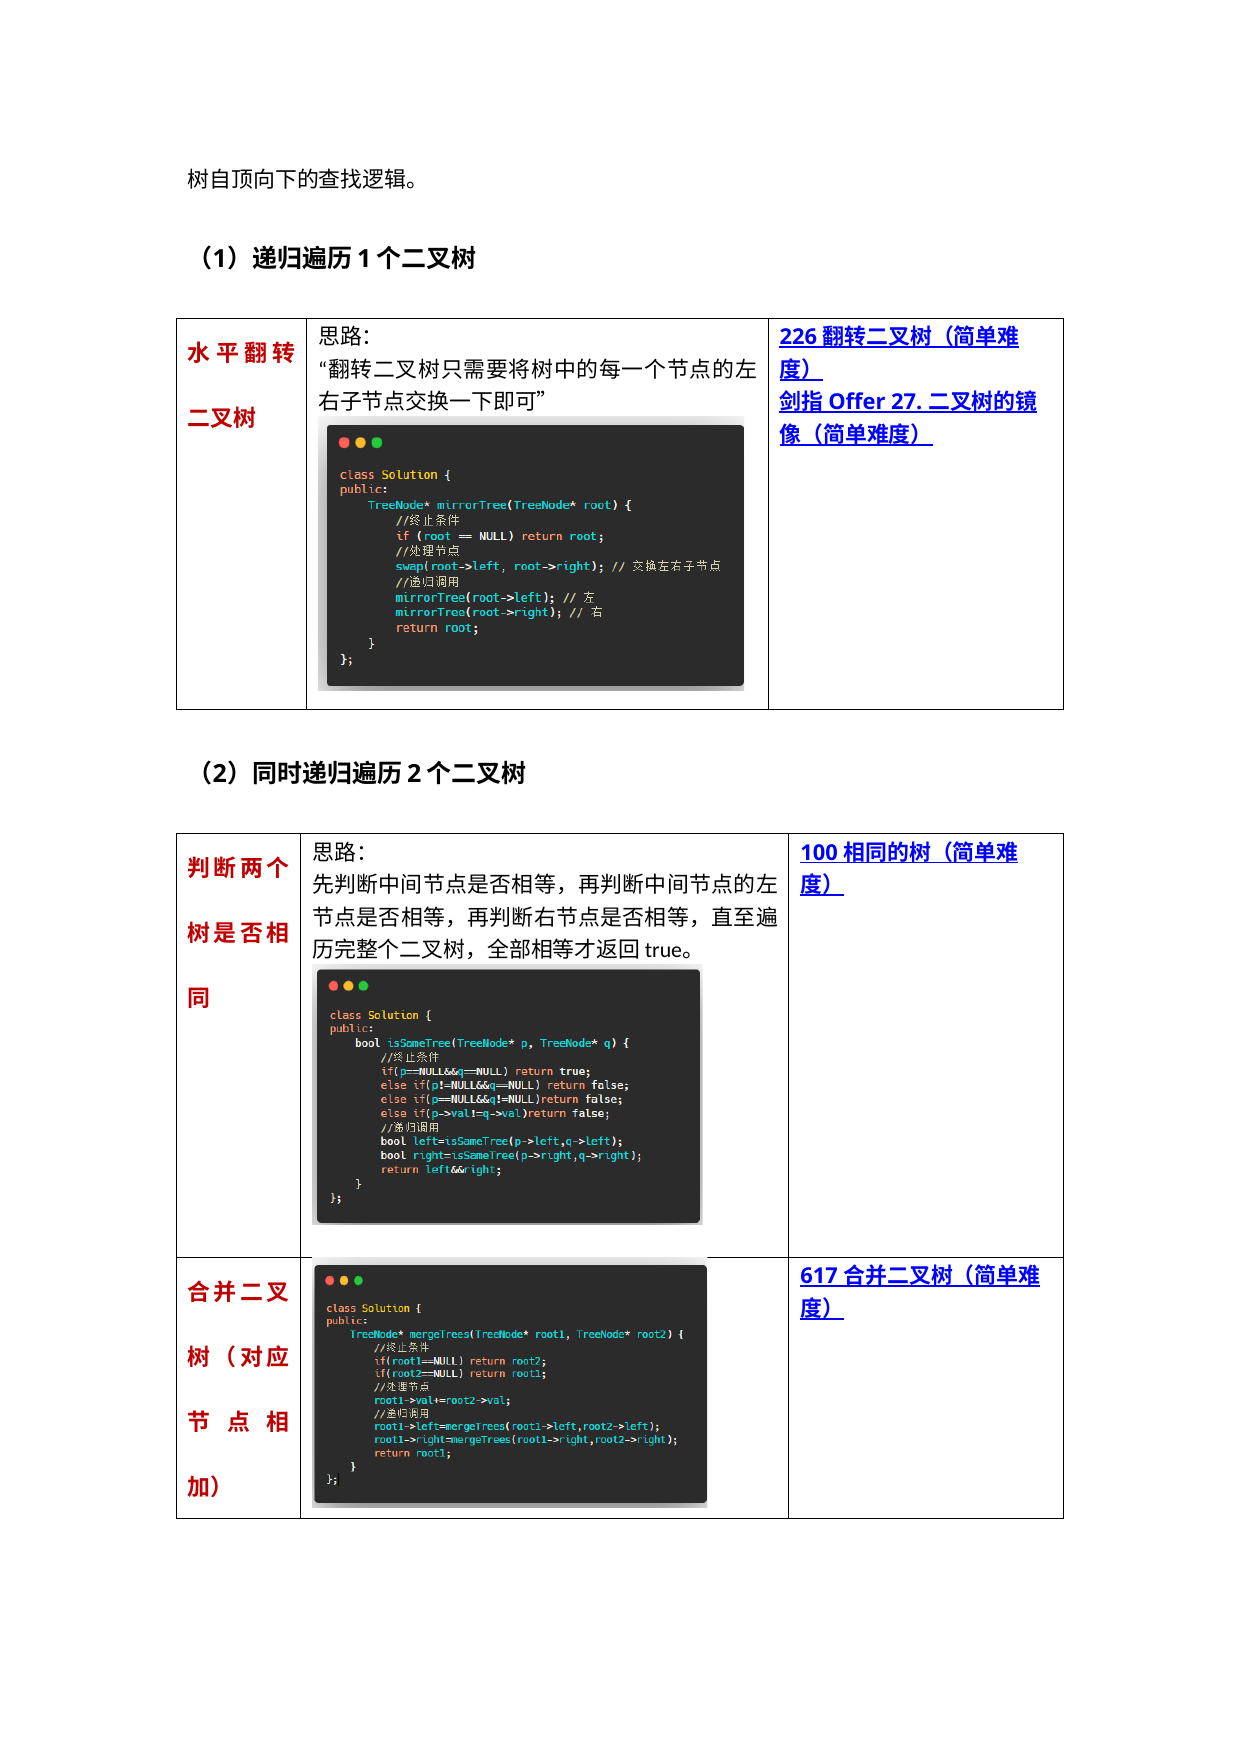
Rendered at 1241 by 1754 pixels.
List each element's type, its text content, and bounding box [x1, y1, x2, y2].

picture [317, 416, 745, 691]
table_header 226 翻转二叉树（简单难度） 剑指 Offer 27. 二叉树的镜像（简单难度） [769, 319, 1063, 709]
table_cell [301, 1258, 788, 1518]
picture [312, 964, 703, 1225]
subtitle 递归遍历1个二叉树 [187, 224, 1053, 289]
subtitle （2）同时递归遍历2个二叉树 [187, 739, 1053, 804]
picture [312, 1257, 708, 1508]
table_header 水平翻转二叉树 [177, 319, 306, 709]
table_header 判断两个树是否相同 [177, 834, 300, 1257]
table_header 思路： 先判断中间节点是否相等，再判断中间节点的左节点是否相等，再判断右节点是否相等，直至遍历完整个二叉树，全部相等才返回true。 [301, 834, 788, 1257]
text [187, 162, 1053, 194]
table_header 100 相同的树（简单难度） [789, 834, 1063, 1257]
table_cell 合并二叉树（对应节点相加） [177, 1258, 300, 1518]
table_cell 617 合并二叉树（简单难度） [789, 1258, 1063, 1518]
table_header 思路： “翻转二叉树只需要将树中的每⼀个节点的左右子节点交换⼀下即可” [307, 319, 768, 709]
